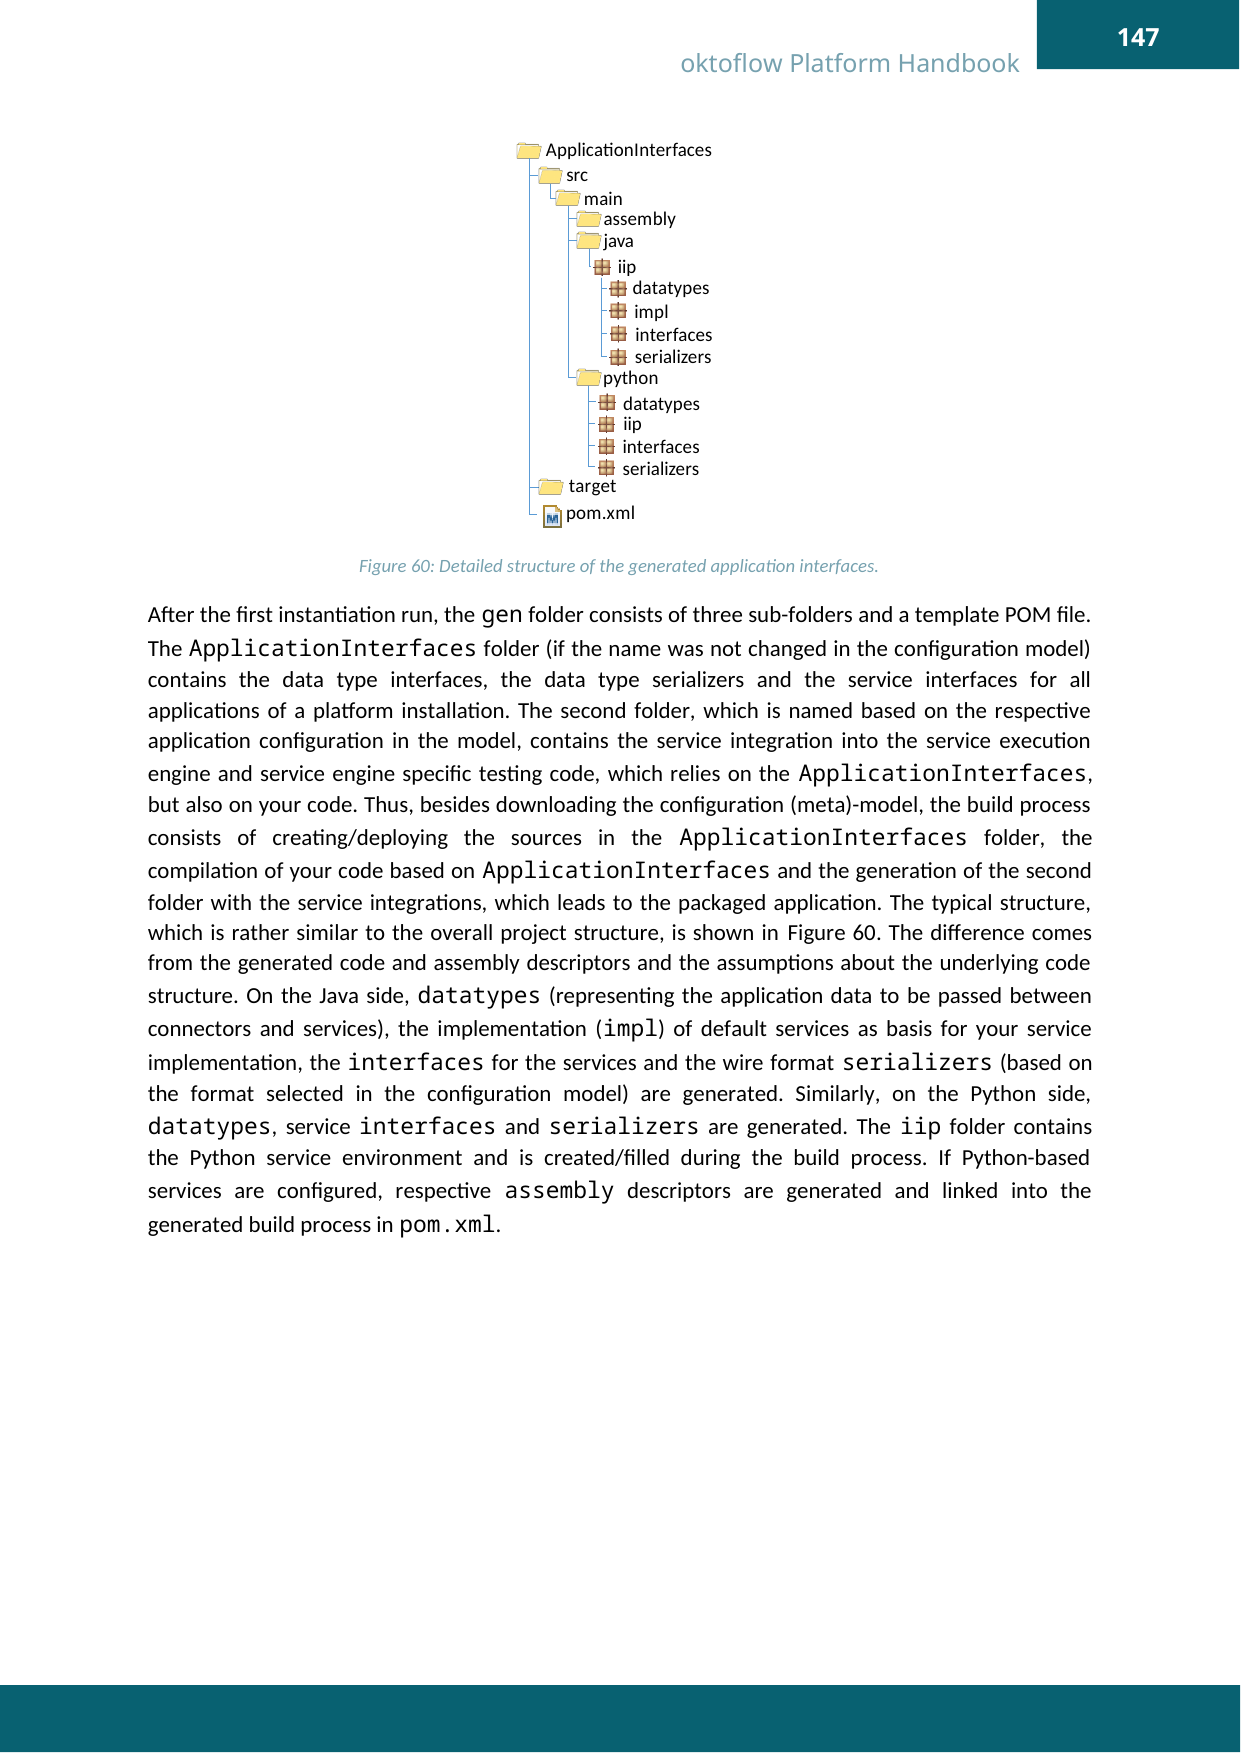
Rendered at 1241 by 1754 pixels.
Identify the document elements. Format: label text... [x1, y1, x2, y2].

text Figure 60: Detailed structure of the generated application interfaces. [148, 555, 1093, 578]
text After the first instantiation run, the gen folder consists of three sub-folders and a template POM file. The ApplicationInterfaces folder (if the name was not changed in the configuration model) contains the data type interfaces, the data type serializers and the service interfaces for all applications of a platform installation. The second folder, which is named based on the respective application configuration in the model, contains the service integration into the service execution engine and service engine specific testing code, which relies on the ApplicationInterfaces, but also on your code. Thus, besides downloading the configuration (meta)-model, the build process consists of creating/deploying the sources in the ApplicationInterfaces folder, the compilation of your code based on ApplicationInterfaces and the generation of the second folder with the service integrations, which leads to the packaged application. The typical structure, which is rather similar to the overall project structure, is shown in Figure 60. The difference comes from the generated code and assembly descriptors and the assumptions about the underlying code structure. On the Java side, datatypes (representing the application data to be passed between connectors and services), the implementation (impl) of default services as basis for your service implementation, the interfaces for the services and the wire format serializers (based on the format selected in the configuration model) are generated. Similarly, on the Python side, datatypes, service interfaces and serializers are generated. The iip folder contains the Python service environment and is created/filled during the build process. If Python-based services are configured, respective assembly descriptors are generated and linked into the generated build process in pom.xml. [148, 598, 1093, 1239]
